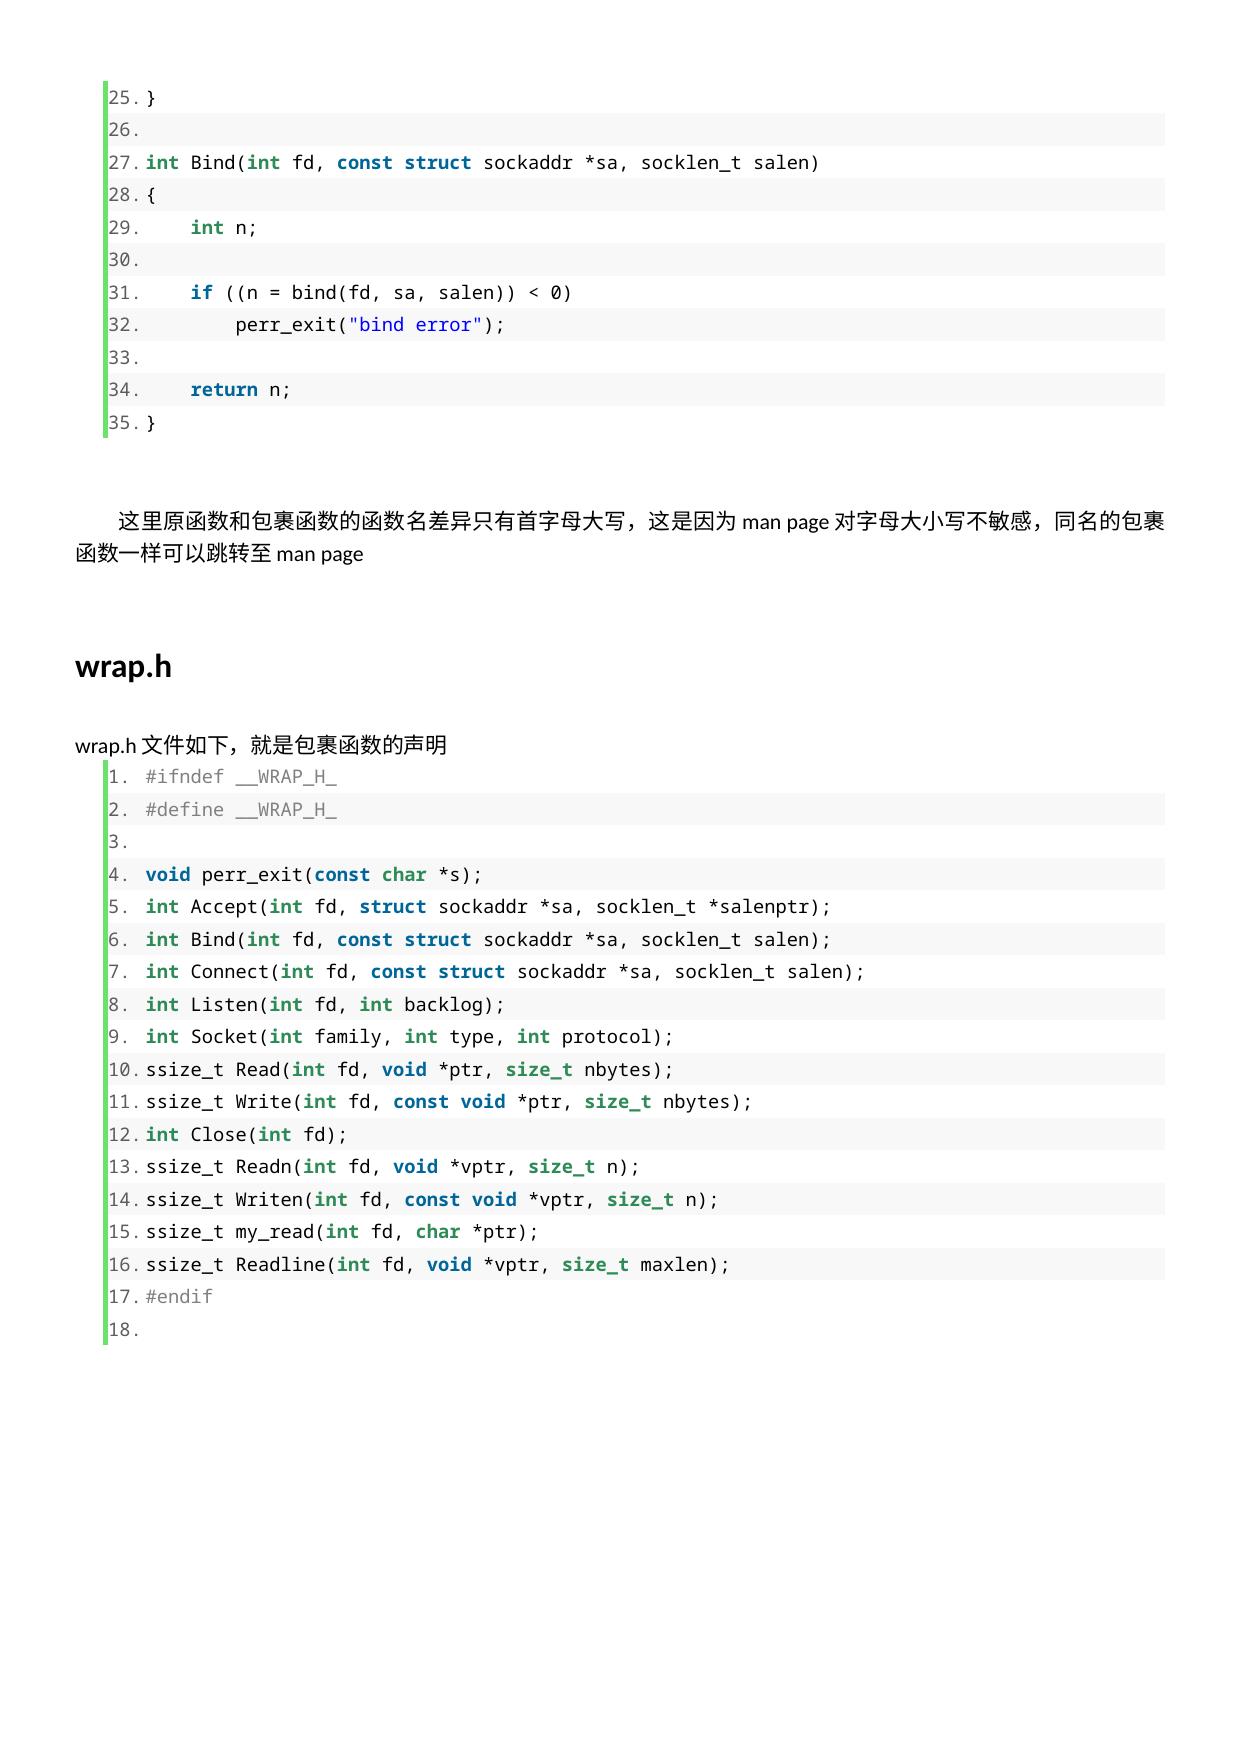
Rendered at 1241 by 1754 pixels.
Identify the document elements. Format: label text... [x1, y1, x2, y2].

list { [108, 178, 1165, 211]
list int Bind(int fd, const struct sockaddr *sa, socklen_t salen) [108, 146, 1165, 178]
list ssize_t Writen(int fd, const void *vptr, size_t n); [108, 1183, 1165, 1215]
list #endif [108, 1280, 1165, 1313]
list int Socket(int family, int type, int protocol); [108, 1020, 1165, 1053]
text 这里原函数和包裹函数的函数名差异只有首字母大写，这是因为man page对字母大小写不敏感，同名的包裹函数一样可以跳转至man page [75, 503, 1165, 568]
list ssize_t my_read(int fd, char *ptr); [108, 1215, 1165, 1248]
list int Close(int fd); [108, 1118, 1165, 1150]
list ssize_t Write(int fd, const void *ptr, size_t nbytes); [108, 1085, 1165, 1118]
list ssize_t Readline(int fd, void *vptr, size_t maxlen); [108, 1248, 1165, 1280]
list perr_exit("bind error"); [108, 308, 1165, 341]
list void perr_exit(const char *s); [108, 858, 1165, 890]
list if ((n = bind(fd, sa, salen)) < 0) [108, 276, 1165, 308]
list ssize_t Read(int fd, void *ptr, size_t nbytes); [108, 1053, 1165, 1085]
list int Listen(int fd, int backlog); [108, 988, 1165, 1020]
text wrap.h文件如下，就是包裹函数的声明 [75, 728, 1165, 760]
list int Connect(int fd, const struct sockaddr *sa, socklen_t salen); [108, 955, 1165, 988]
list } [108, 406, 1165, 438]
list return n; [108, 373, 1165, 406]
list #define __WRAP_H_ [108, 793, 1165, 825]
list #ifndef __WRAP_H_ [108, 760, 1165, 793]
list } [108, 81, 1165, 113]
list int n; [108, 211, 1165, 243]
list int Bind(int fd, const struct sockaddr *sa, socklen_t salen); [108, 923, 1165, 955]
list int Accept(int fd, struct sockaddr *sa, socklen_t *salenptr); [108, 890, 1165, 923]
list ssize_t Readn(int fd, void *vptr, size_t n); [108, 1150, 1165, 1183]
subtitle wrap.h [75, 633, 1165, 698]
